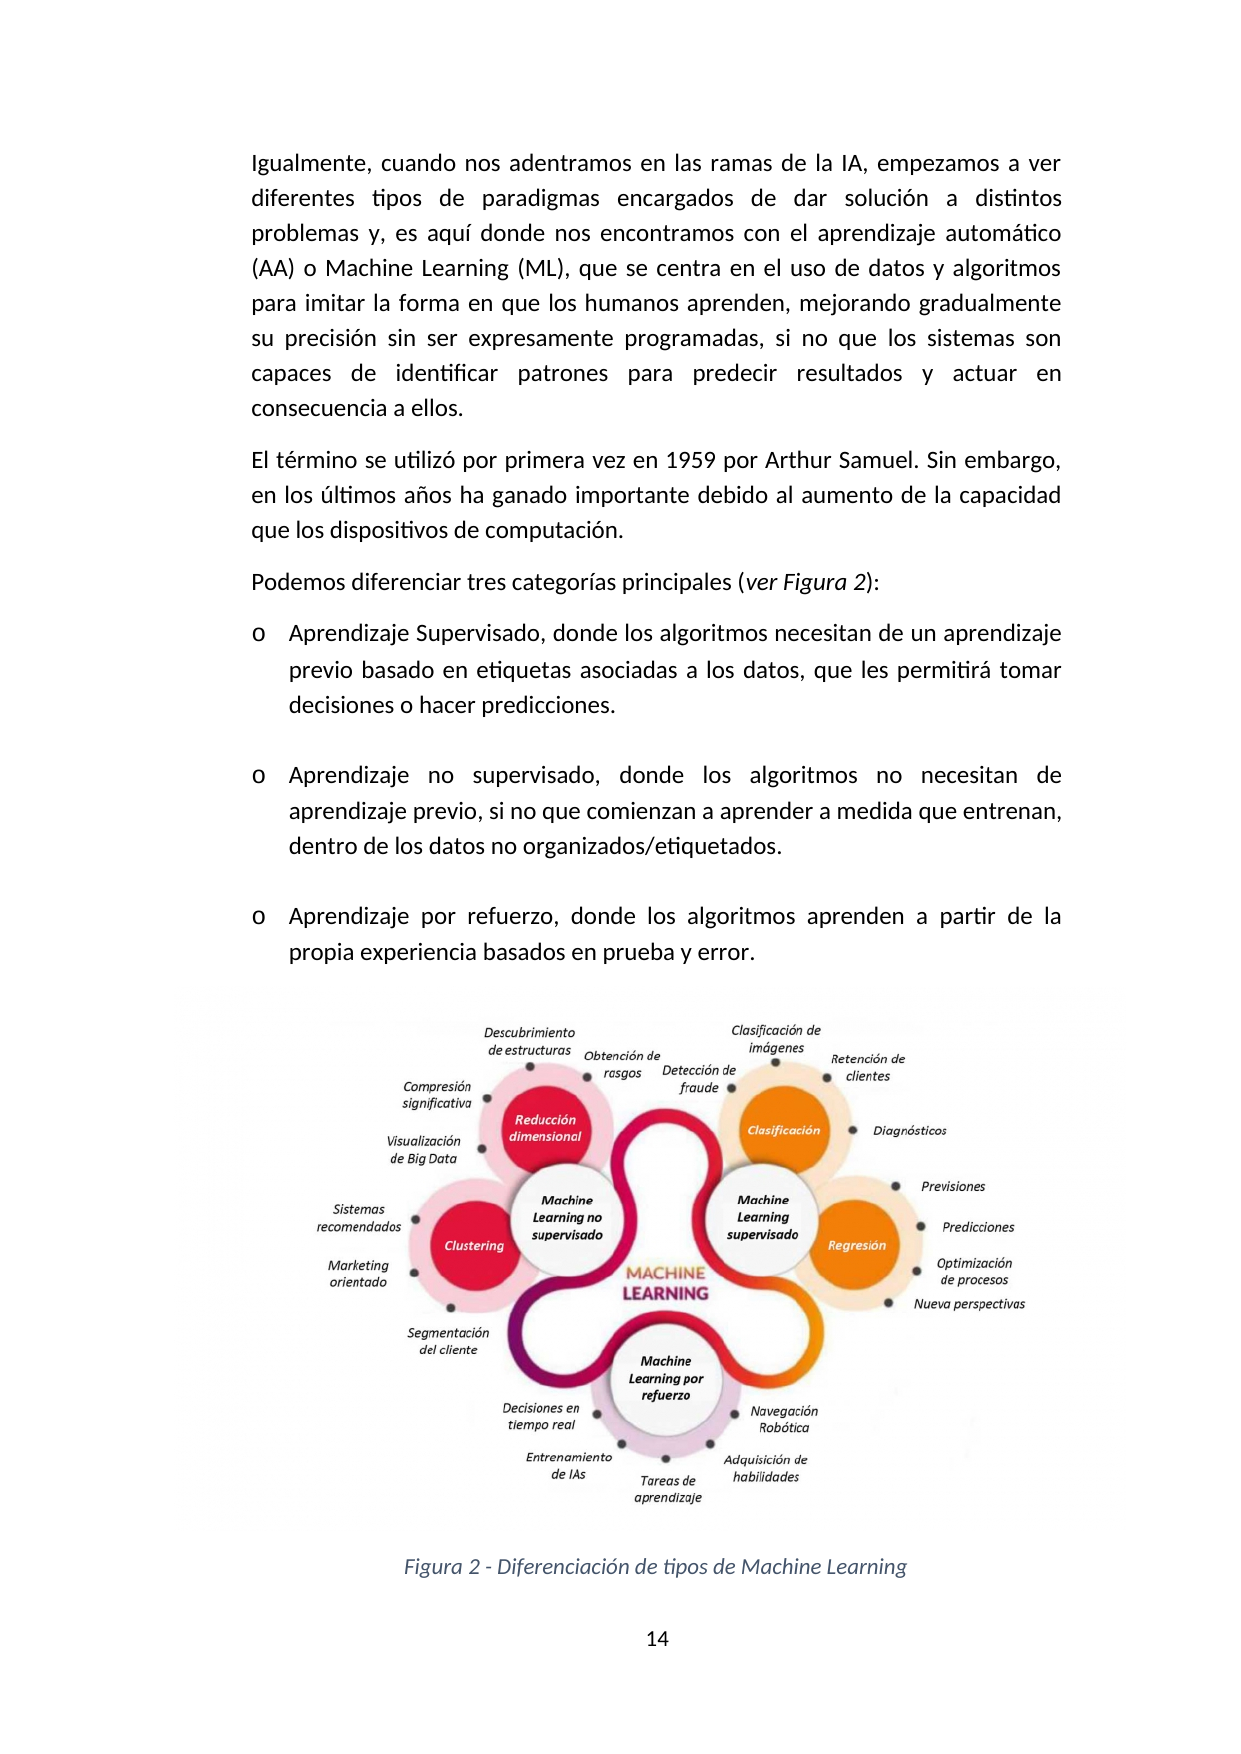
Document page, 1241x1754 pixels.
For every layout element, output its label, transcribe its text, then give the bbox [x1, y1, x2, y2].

picture [173, 986, 1127, 1531]
text Podemos diferenciar tres categorías principales (ver Figura 2): [251, 566, 1063, 596]
text Igualmente, cuando nos adentramos en las ramas de la IA, empezamos a ver diferentes tipos de paradigmas encargados de dar solución a distintos problemas y, es aquí donde nos encontramos con el aprendizaje automático (AA) o Machine Learning (ML), que se centra en el uso de datos y algoritmos para imitar la forma en que los humanos aprenden, mejorando gradualmente su precisión sin ser expresamente programadas, si no que los sistemas son capaces de identificar patrones para predecir resultados y actuar en consecuencia a ellos. [251, 148, 1063, 423]
list Aprendizaje no supervisado, donde los algoritmos no necesitan de aprendizaje previo, si no que comienzan a aprender a medida que entrenan, dentro de los datos no organizados/etiquetados. [251, 759, 1063, 861]
list Aprendizaje Supervisado, donde los algoritmos necesitan de un aprendizaje previo basado en etiquetas asociadas a los datos, que les permitirá tomar decisiones o hacer predicciones. [251, 618, 1063, 719]
text El término se utilizó por primera vez en 1959 por Arthur Samuel. Sin embargo, en los últimos años ha ganado importante debido al aumento de la capacidad que los dispositivos de computación. [251, 444, 1063, 545]
list Aprendizaje por refuerzo, donde los algoritmos aprenden a partir de la propia experiencia basados en prueba y error. [251, 900, 1063, 967]
text Figura 2 - Diferenciación de tipos de Machine Learning [251, 1531, 1063, 1580]
